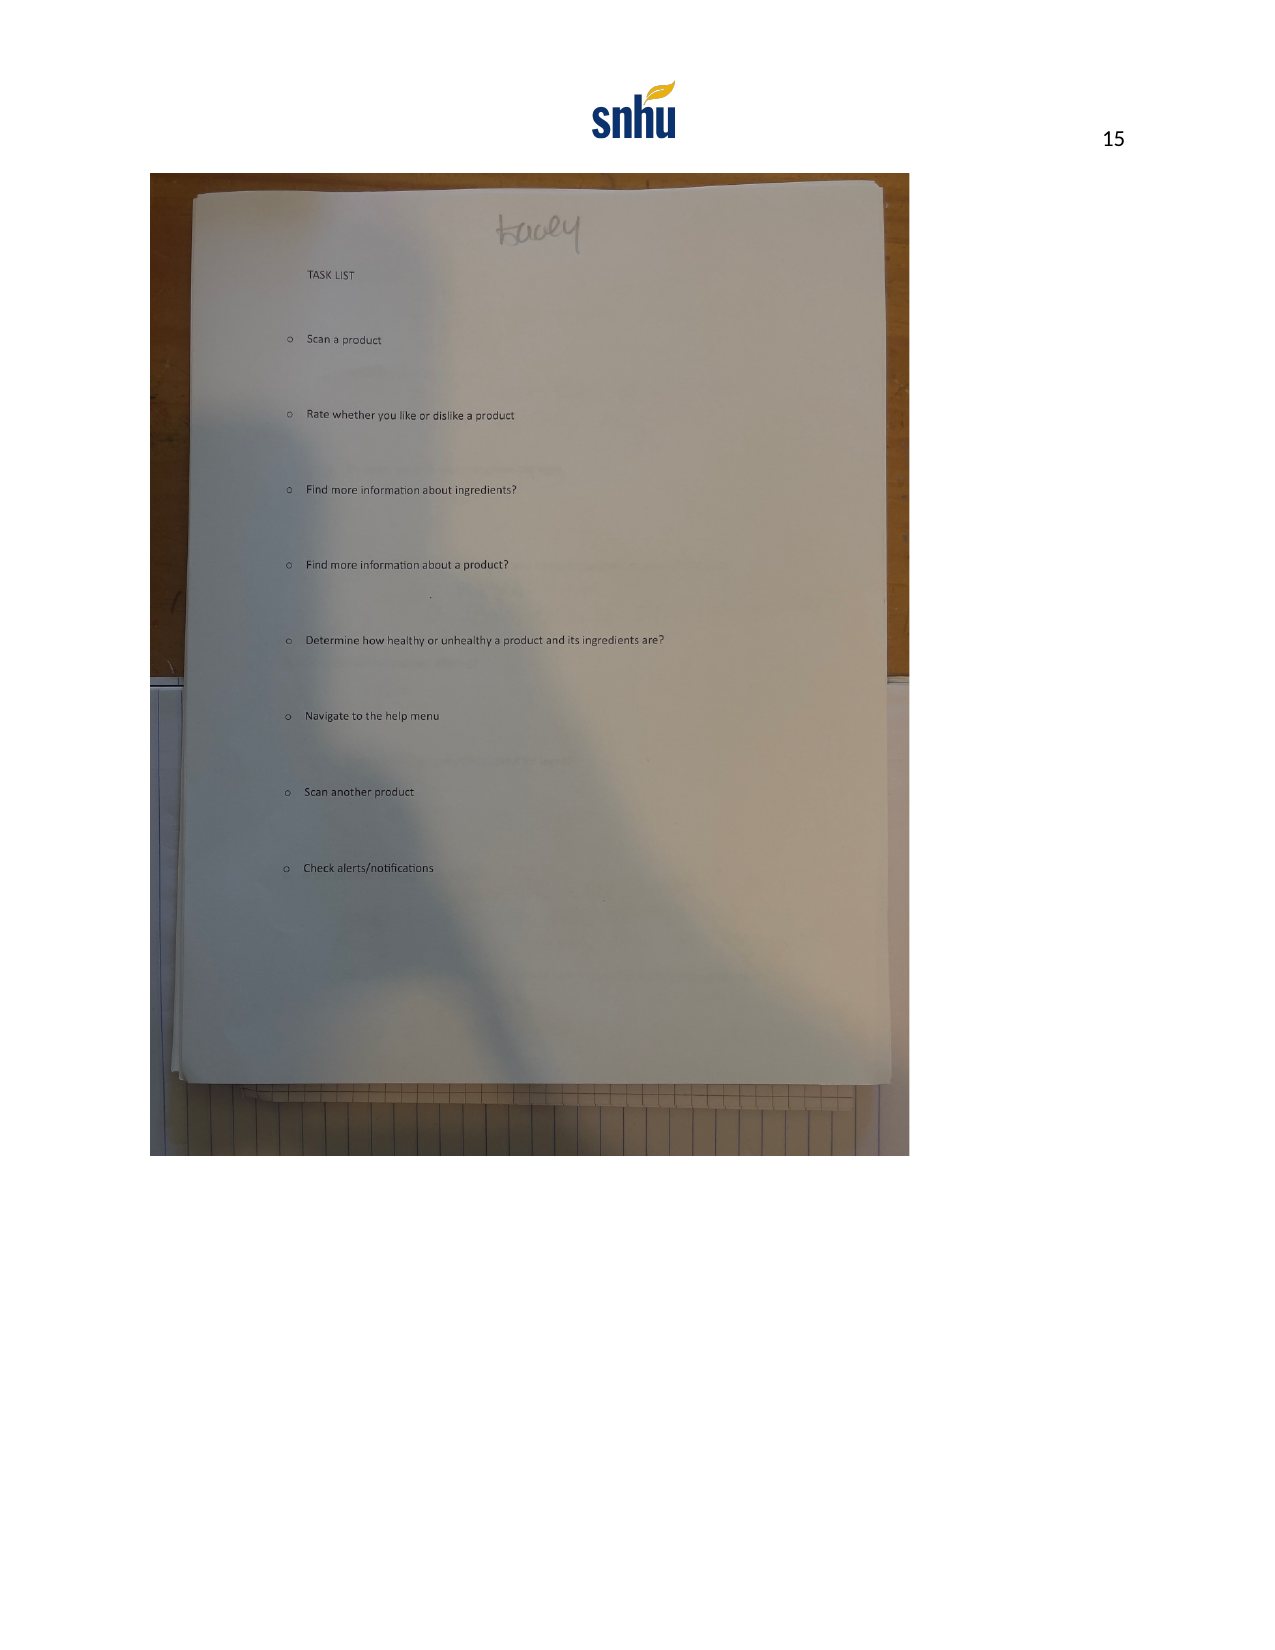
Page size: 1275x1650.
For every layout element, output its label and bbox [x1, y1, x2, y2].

picture [573, 75, 702, 147]
picture [150, 173, 910, 1156]
